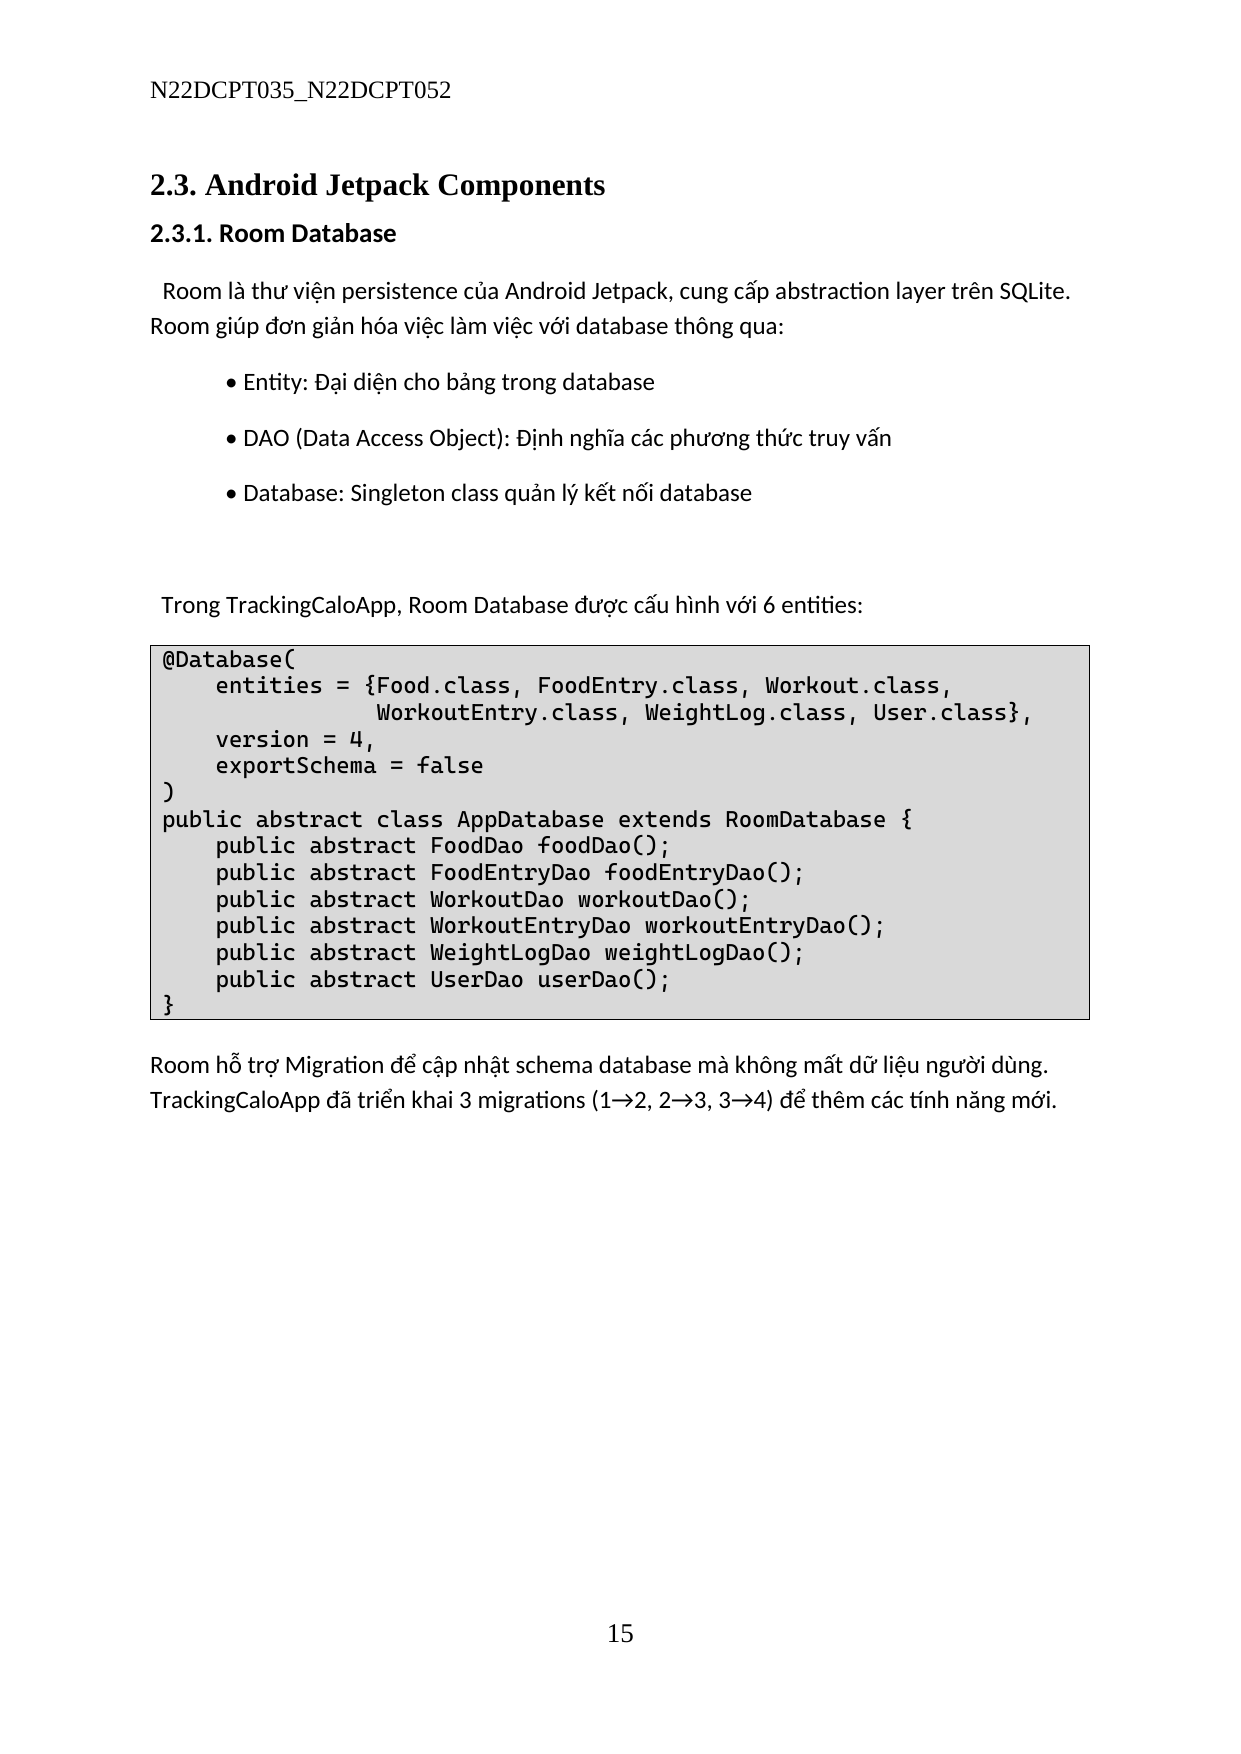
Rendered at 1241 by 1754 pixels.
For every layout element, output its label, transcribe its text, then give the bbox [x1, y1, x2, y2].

subtitle 2.3. Android Jetpack Components [150, 167, 1090, 203]
text • Database: Singleton class quản lý kết nối database [150, 477, 1090, 508]
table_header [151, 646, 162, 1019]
text • Entity: Đại diện cho bảng trong database [150, 366, 1090, 396]
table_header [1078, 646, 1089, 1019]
text Room là thư viện persistence của Android Jetpack, cung cấp abstraction layer trên SQLite. Room giúp đơn giản hóa việc làm việc với database thông qua: [150, 275, 1090, 341]
text Room hỗ trợ Migration để cập nhật schema database mà không mất dữ liệu người dùng. TrackingCaloApp đã triển khai 3 migrations (1→2, 2→3, 3→4) để thêm các tính năng mới. [150, 1049, 1090, 1115]
text 2.3.1. Room Database [150, 216, 1090, 249]
text • DAO (Data Access Object): Định nghĩa các phương thức truy vấn [150, 422, 1090, 452]
text Trong TrackingCaloApp, Room Database được cấu hình với 6 entities: [150, 589, 1090, 620]
